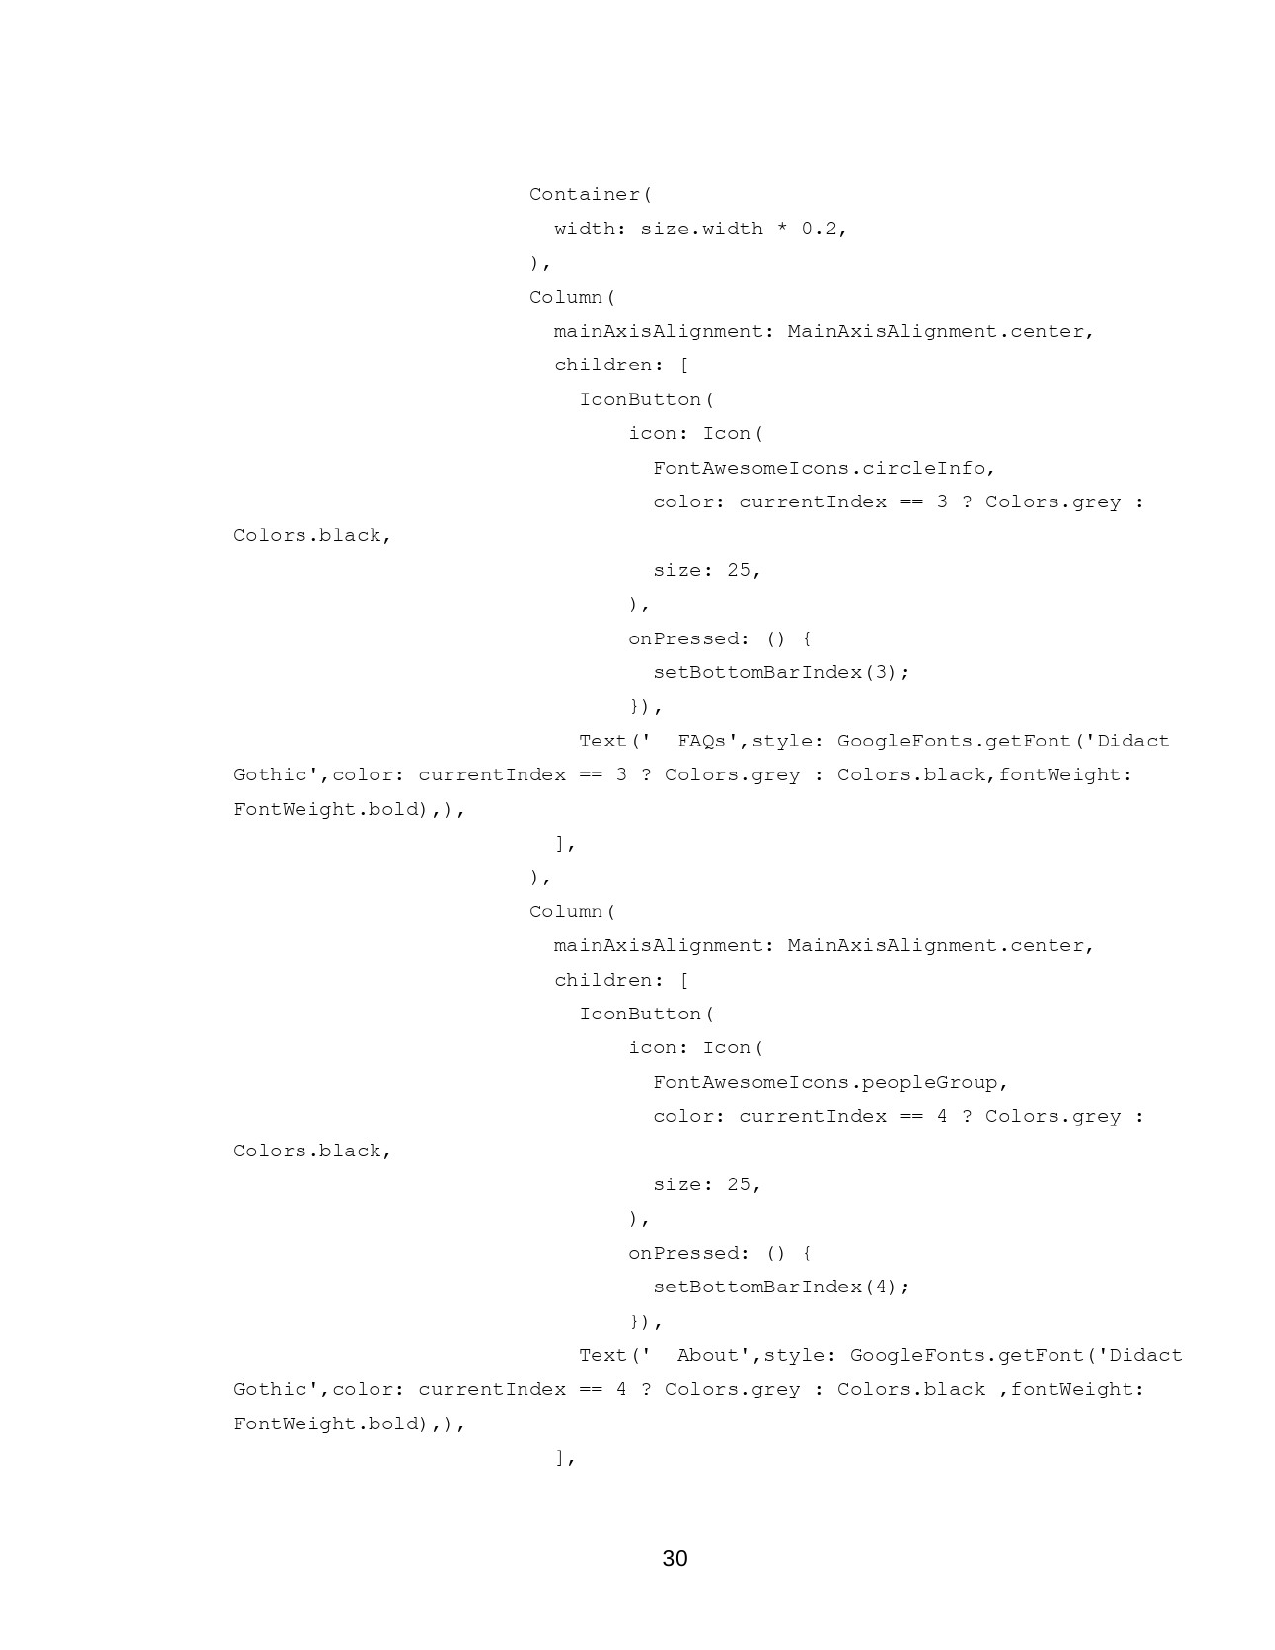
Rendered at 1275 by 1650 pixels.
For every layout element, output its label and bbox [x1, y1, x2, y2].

picture [150, 150, 1200, 1501]
